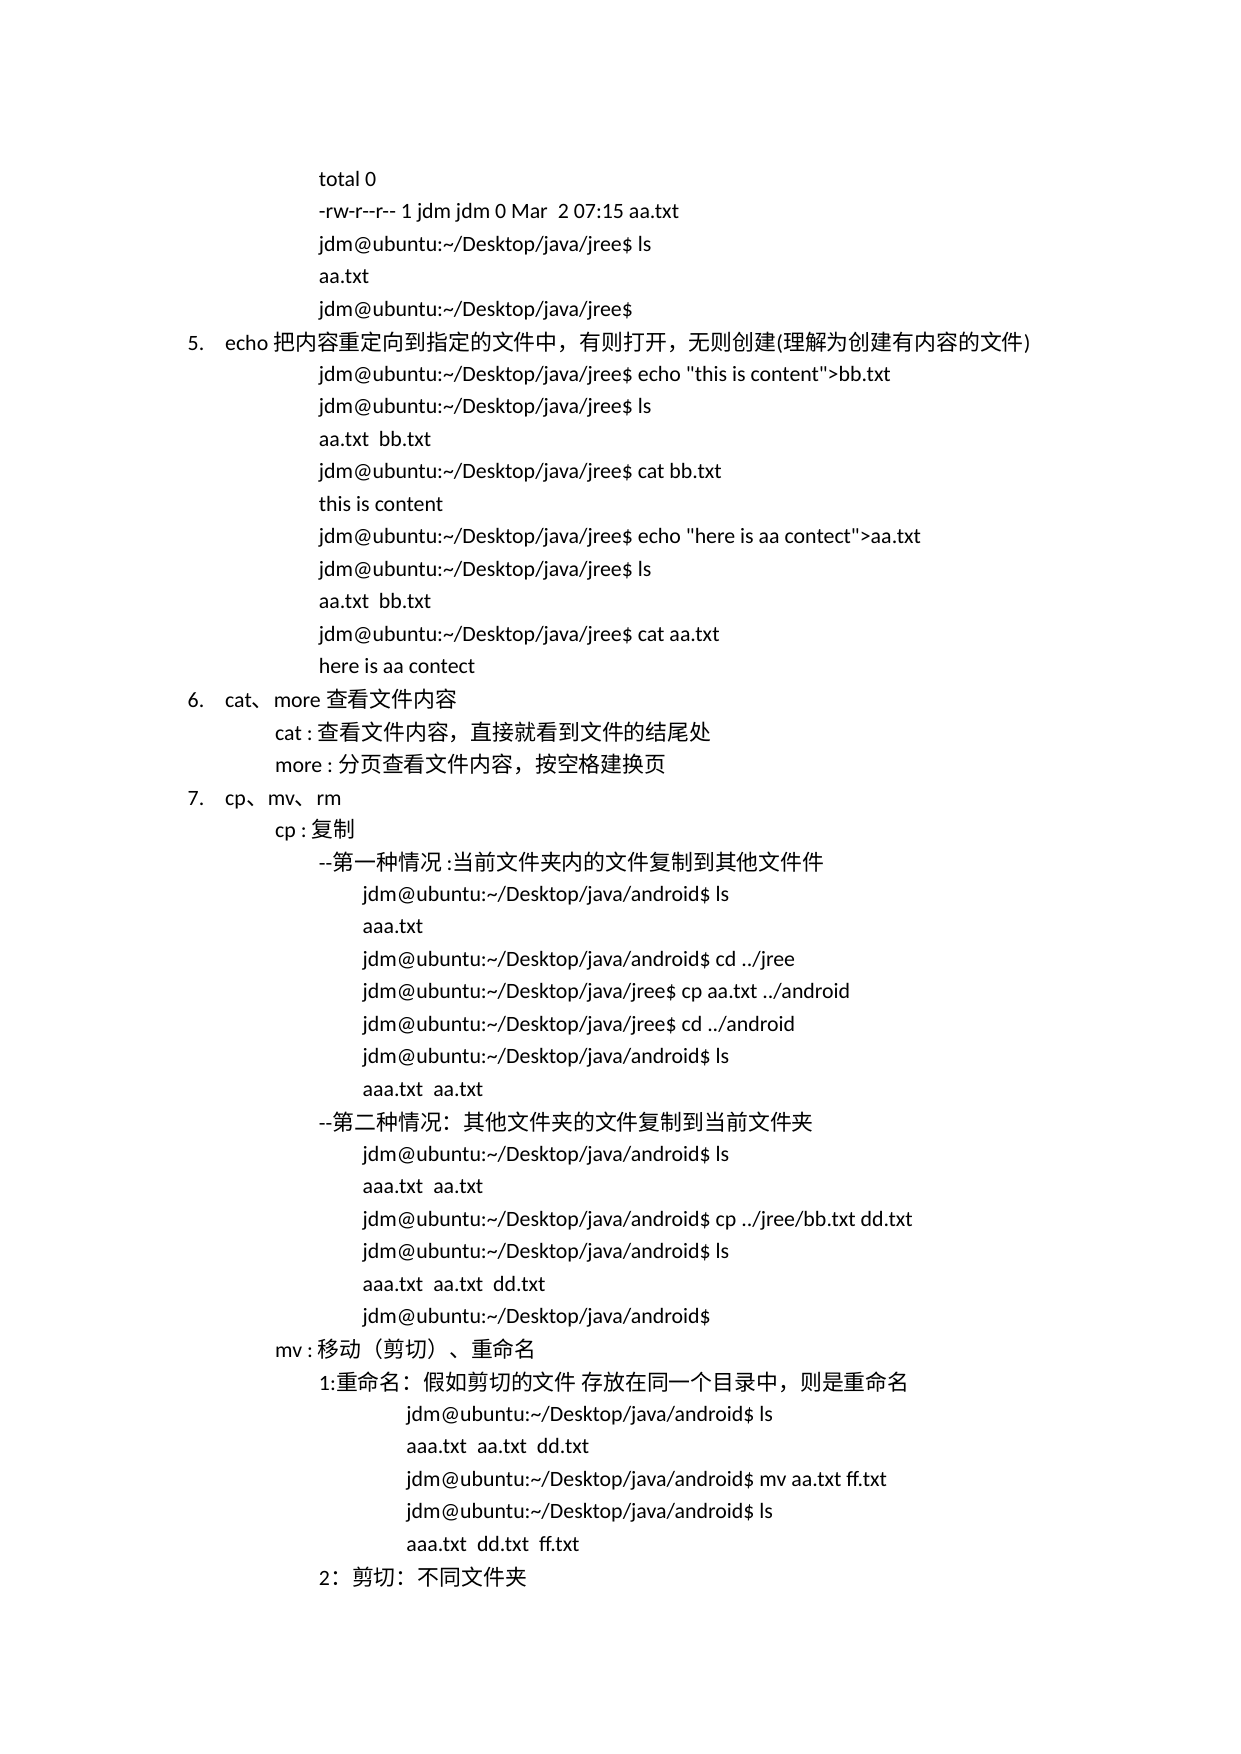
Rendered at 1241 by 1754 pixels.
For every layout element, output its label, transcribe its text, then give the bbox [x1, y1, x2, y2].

list jdm@ubuntu:~/Desktop/java/jree$ cat aa.txt [275, 617, 1053, 649]
list --第二种情况：其他文件夹的文件复制到当前文件夹 [187, 1104, 1053, 1137]
list 2：剪切：不同文件夹 [275, 1559, 1053, 1592]
list jdm@ubuntu:~/Desktop/java/jree$ cat bb.txt [275, 454, 1053, 487]
list cat : 查看文件内容，直接就看到文件的结尾处 [275, 714, 1053, 747]
list aaa.txt dd.txt ff.txt [362, 1527, 1053, 1559]
list cp : 复制 [275, 812, 1053, 844]
list this is content [275, 487, 1053, 519]
list jdm@ubuntu:~/Desktop/java/android$ ls [275, 1397, 1053, 1429]
list aaa.txt aa.txt dd.txt [362, 1429, 1053, 1462]
list cat、more 查看文件内容 [187, 682, 1053, 714]
list more : 分页查看文件内容，按空格建换页 [275, 747, 1053, 779]
list aa.txt [275, 259, 1053, 292]
list 1:重命名：假如剪切的文件 存放在同一个目录中，则是重命名 [275, 1364, 1053, 1397]
list jdm@ubuntu:~/Desktop/java/android$ cd ../jree [319, 942, 1053, 974]
list jdm@ubuntu:~/Desktop/java/android$ ls [275, 877, 1053, 909]
list --第一种情况 :当前文件夹内的文件复制到其他文件件 [275, 844, 1053, 877]
list jdm@ubuntu:~/Desktop/java/jree$ [275, 292, 1053, 324]
list echo 把内容重定向到指定的文件中，有则打开，无则创建(理解为创建有内容的文件) [187, 324, 1053, 357]
list aaa.txt aa.txt [319, 1072, 1053, 1104]
list jdm@ubuntu:~/Desktop/java/jree$ ls [275, 227, 1053, 259]
list jdm@ubuntu:~/Desktop/java/android$ [362, 1299, 1053, 1332]
list jdm@ubuntu:~/Desktop/java/android$ mv aa.txt ff.txt [362, 1462, 1053, 1494]
list aaa.txt aa.txt dd.txt [319, 1267, 1053, 1299]
list aaa.txt [319, 909, 1053, 942]
list jdm@ubuntu:~/Desktop/java/jree$ ls [275, 552, 1053, 584]
list aa.txt bb.txt [275, 422, 1053, 454]
list mv : 移动（剪切）、重命名 [275, 1332, 1053, 1364]
list jdm@ubuntu:~/Desktop/java/jree$ cp aa.txt ../android [319, 974, 1053, 1007]
list jdm@ubuntu:~/Desktop/java/jree$ ls [275, 389, 1053, 422]
list jdm@ubuntu:~/Desktop/java/android$ ls [319, 1234, 1053, 1267]
list jdm@ubuntu:~/Desktop/java/jree$ echo "this is content">bb.txt [275, 357, 1053, 389]
list jdm@ubuntu:~/Desktop/java/jree$ cd ../android [319, 1007, 1053, 1039]
list total 0 [275, 162, 1053, 194]
list aaa.txt aa.txt [319, 1169, 1053, 1202]
list here is aa contect [275, 649, 1053, 682]
list jdm@ubuntu:~/Desktop/java/android$ ls [362, 1494, 1053, 1527]
list jdm@ubuntu:~/Desktop/java/android$ ls [187, 1137, 1053, 1169]
list jdm@ubuntu:~/Desktop/java/android$ ls [319, 1039, 1053, 1072]
list -rw-r--r-- 1 jdm jdm 0 Mar 2 07:15 aa.txt [275, 194, 1053, 227]
list aa.txt bb.txt [275, 584, 1053, 617]
list jdm@ubuntu:~/Desktop/java/android$ cp ../jree/bb.txt dd.txt [319, 1202, 1053, 1234]
list jdm@ubuntu:~/Desktop/java/jree$ echo "here is aa contect">aa.txt [275, 519, 1053, 552]
list cp、mv、rm [187, 779, 1053, 812]
